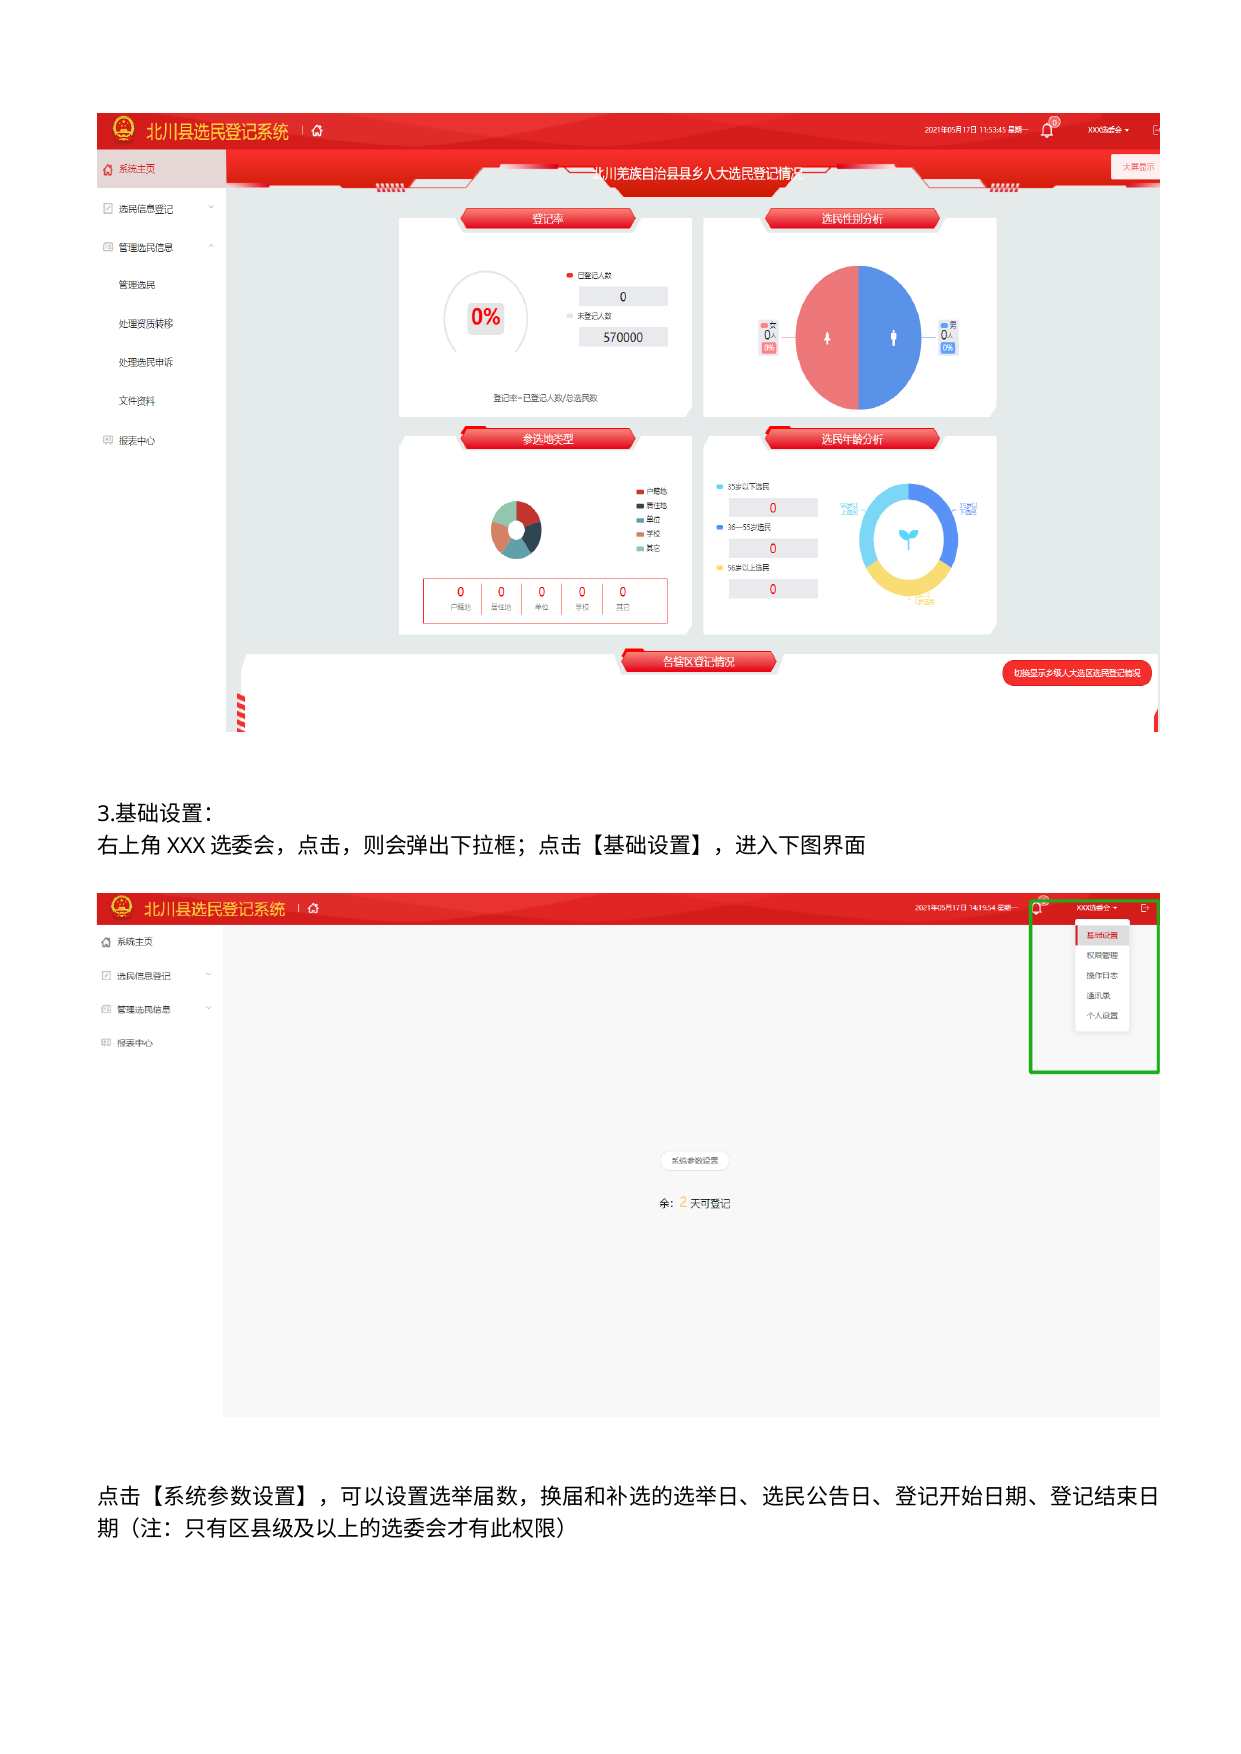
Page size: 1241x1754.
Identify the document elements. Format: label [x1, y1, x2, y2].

picture [97, 113, 1160, 732]
text [97, 828, 1165, 1543]
picture [96, 893, 1160, 1417]
text [75, 81, 1165, 828]
